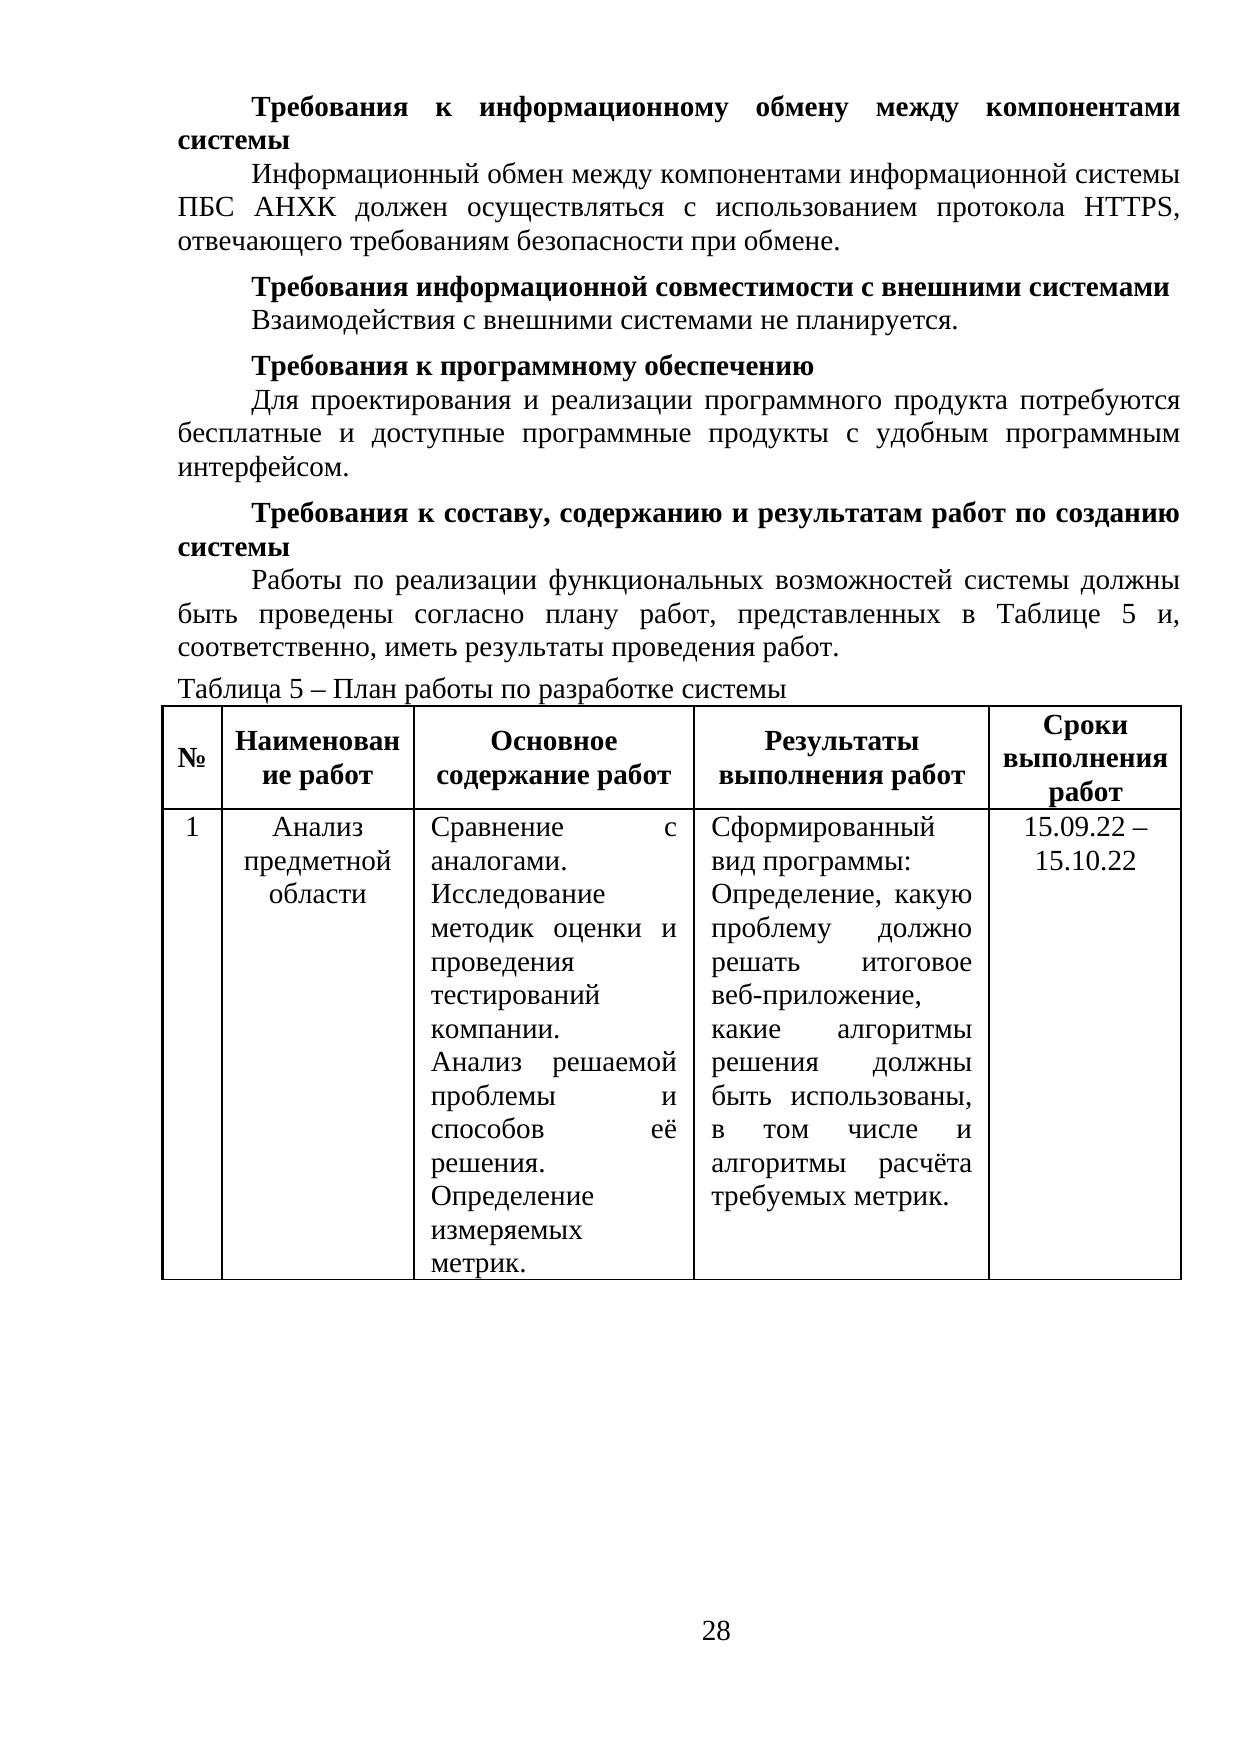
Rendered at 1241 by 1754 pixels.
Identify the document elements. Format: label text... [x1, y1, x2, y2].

text Для проектирования и реализации программного продукта потребуются бесплатные и доступные программные продукты с удобным программным интерфейсом. [177, 382, 1181, 483]
table_cell 15.09.22 – 15.10.22 [990, 810, 1180, 1279]
table_header Результаты выполнения работ [695, 707, 988, 807]
text Взаимодействия с внешними системами не планируется. [177, 302, 1181, 336]
table_cell Сравнение с аналогами. Исследование методик оценки и проведения тестирований компании. Анализ решаемой проблемы и способов её решения. Определение измеряемых метрик. [415, 810, 693, 1279]
table_cell 1 [164, 810, 221, 1279]
text Таблица 5 – План работы по разработке системы [177, 671, 1181, 705]
table_cell Сформированный вид программы: Определение, какую проблему должно решать итоговое веб-приложение, какие алгоритмы решения должны быть использованы, в том числе и алгоритмы расчёта требуемых метрик. [695, 810, 988, 1279]
table_header Наименование работ [223, 707, 413, 807]
text Требования к информационному обмену между компонентами системы [177, 89, 1181, 156]
table_header № [164, 707, 221, 807]
text Требования информационной совместимости с внешними системами [177, 269, 1181, 302]
text Информационный обмен между компонентами информационной системы ПБС АНХК должен осуществляться с использованием протокола HTTPS, отвечающего требованиям безопасности при обмене. [177, 156, 1181, 256]
text Работы по реализации функциональных возможностей системы должны быть проведены согласно плану работ, представленных в Таблице 5 и, соответственно, иметь результаты проведения работ. [177, 562, 1181, 663]
table_cell Анализ предметной области [223, 810, 413, 1279]
table_header Сроки выполнения работ [990, 707, 1180, 807]
table_header Основное содержание работ [415, 707, 693, 807]
text Требования к составу, содержанию и результатам работ по созданию системы [177, 495, 1181, 562]
text Требования к программному обеспечению [177, 348, 1181, 382]
